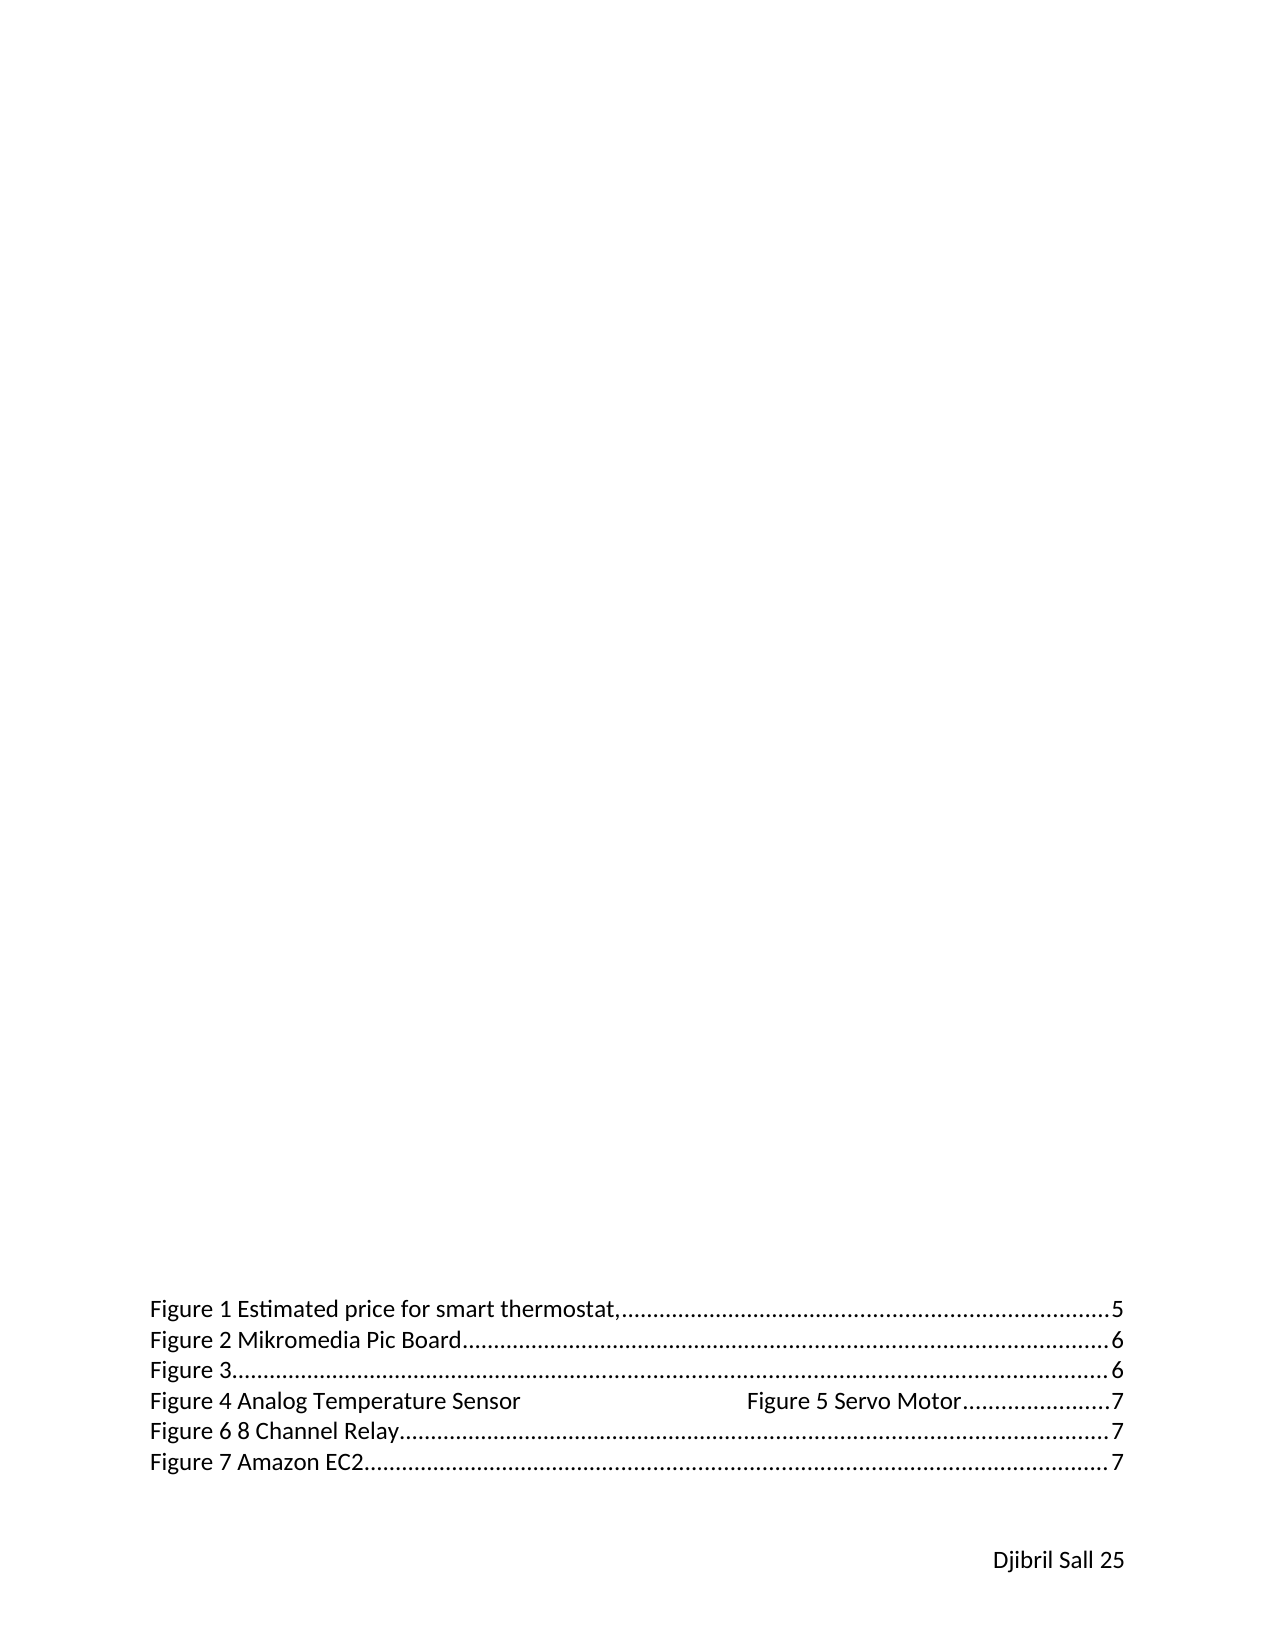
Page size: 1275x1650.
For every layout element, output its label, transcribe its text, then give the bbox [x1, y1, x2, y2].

text Figure 7 Amazon EC2 7 [150, 1446, 1125, 1476]
text Figure 6 8 Channel Relay 7 [150, 1415, 1125, 1446]
text Figure 1 Estimated price for smart thermostat, 5 [150, 1293, 1125, 1324]
text Figure 2 Mikromedia Pic Board 6 [150, 1324, 1125, 1354]
text Figure 4 Analog Temperature Sensor Figure 5 Servo Motor 7 [150, 1385, 1125, 1415]
text Figure 3 6 [150, 1354, 1125, 1385]
